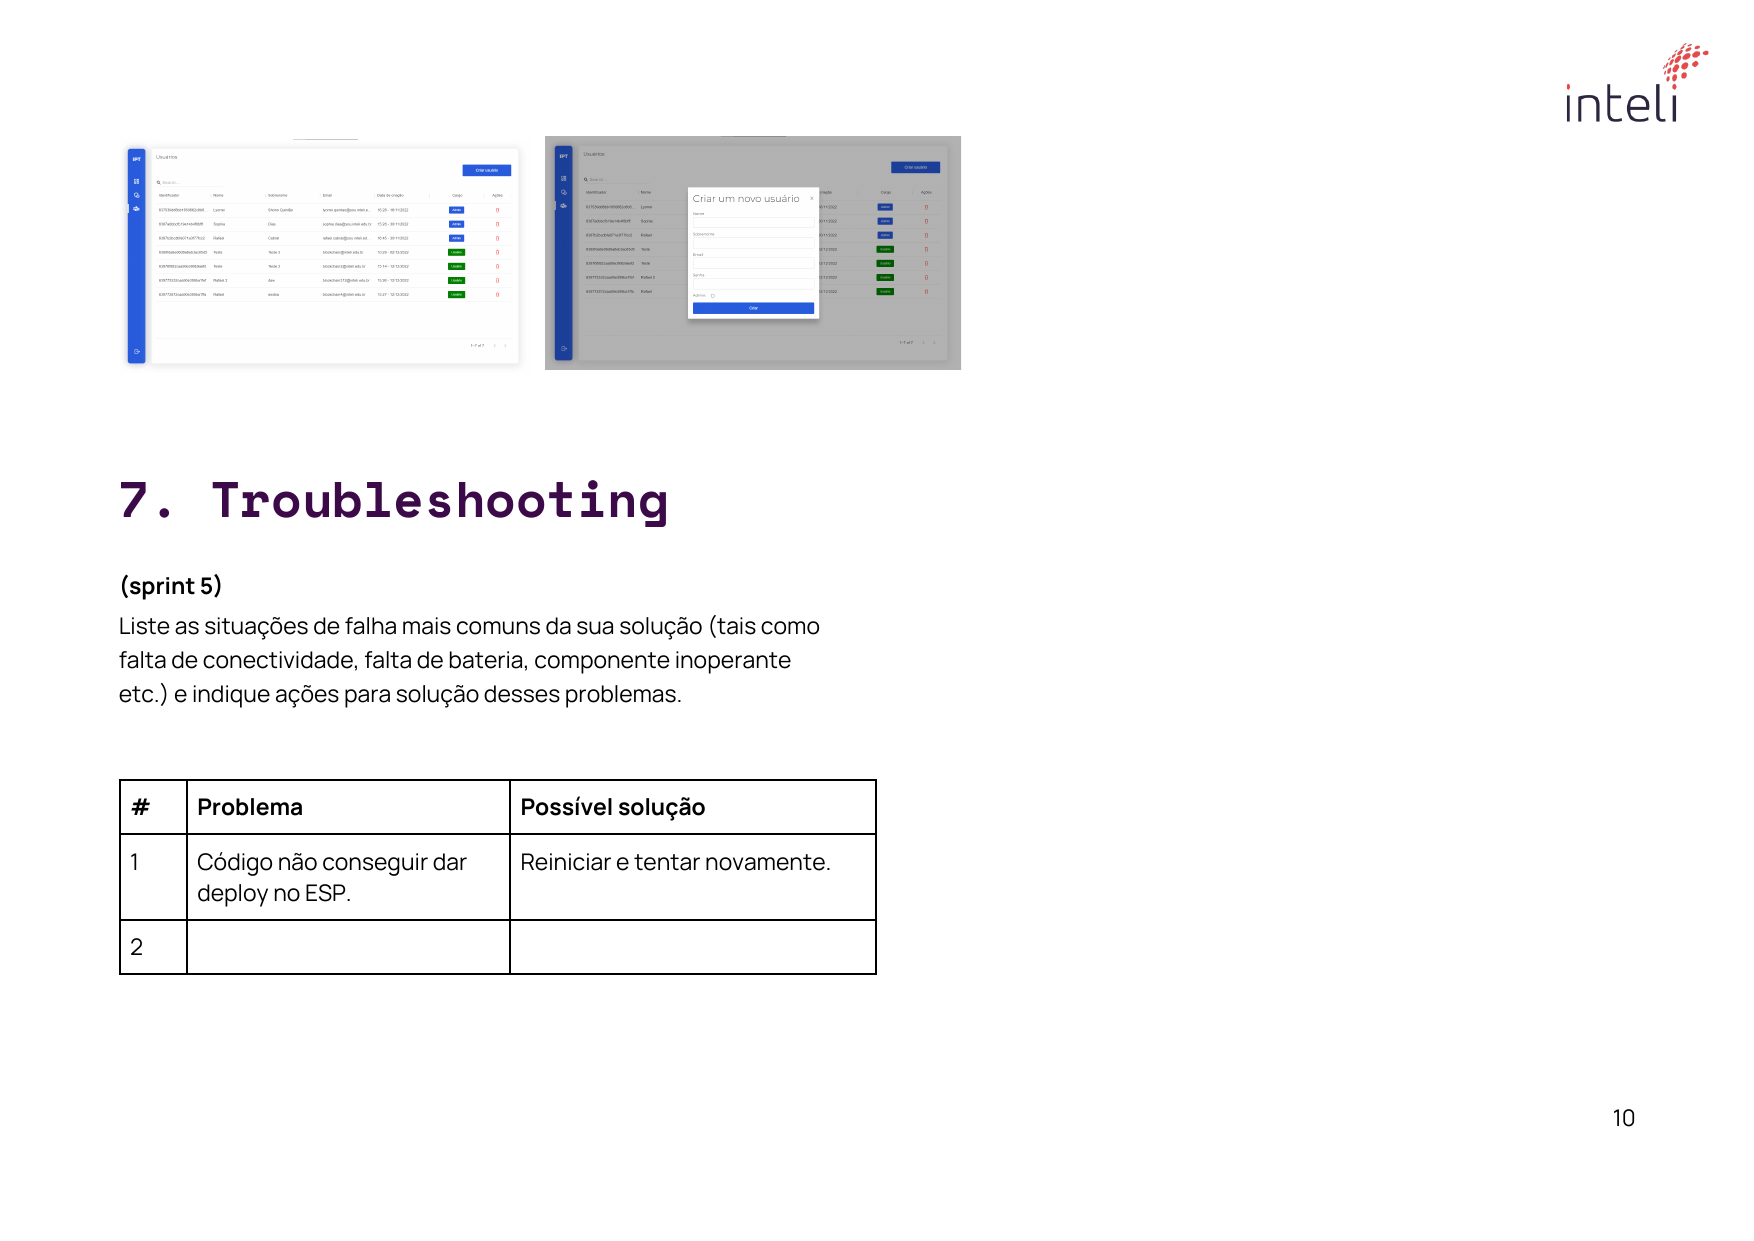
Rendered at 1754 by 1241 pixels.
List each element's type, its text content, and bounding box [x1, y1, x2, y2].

table_header # [121, 781, 186, 833]
picture [118, 139, 533, 373]
picture [545, 136, 962, 370]
table_cell [511, 921, 875, 973]
text Liste as situações de falha mais comuns da sua solução (tais como falta de conectividade, falta de bateria, componente inoperante etc.) e indique ações para solução desses problemas. [118, 610, 839, 709]
table_cell Reiniciar e tentar novamente. [511, 835, 875, 918]
table_cell Código não conseguir dar deploy no ESP. [188, 835, 509, 918]
table_cell 1 [121, 835, 186, 918]
table_header Problema [188, 781, 509, 833]
subtitle (sprint 5) [118, 570, 839, 602]
table_cell [188, 921, 509, 973]
table_cell 2 [121, 921, 186, 973]
subtitle 7. Troubleshooting [118, 461, 839, 535]
table_header Possível solução [511, 781, 875, 833]
picture [1566, 43, 1709, 122]
